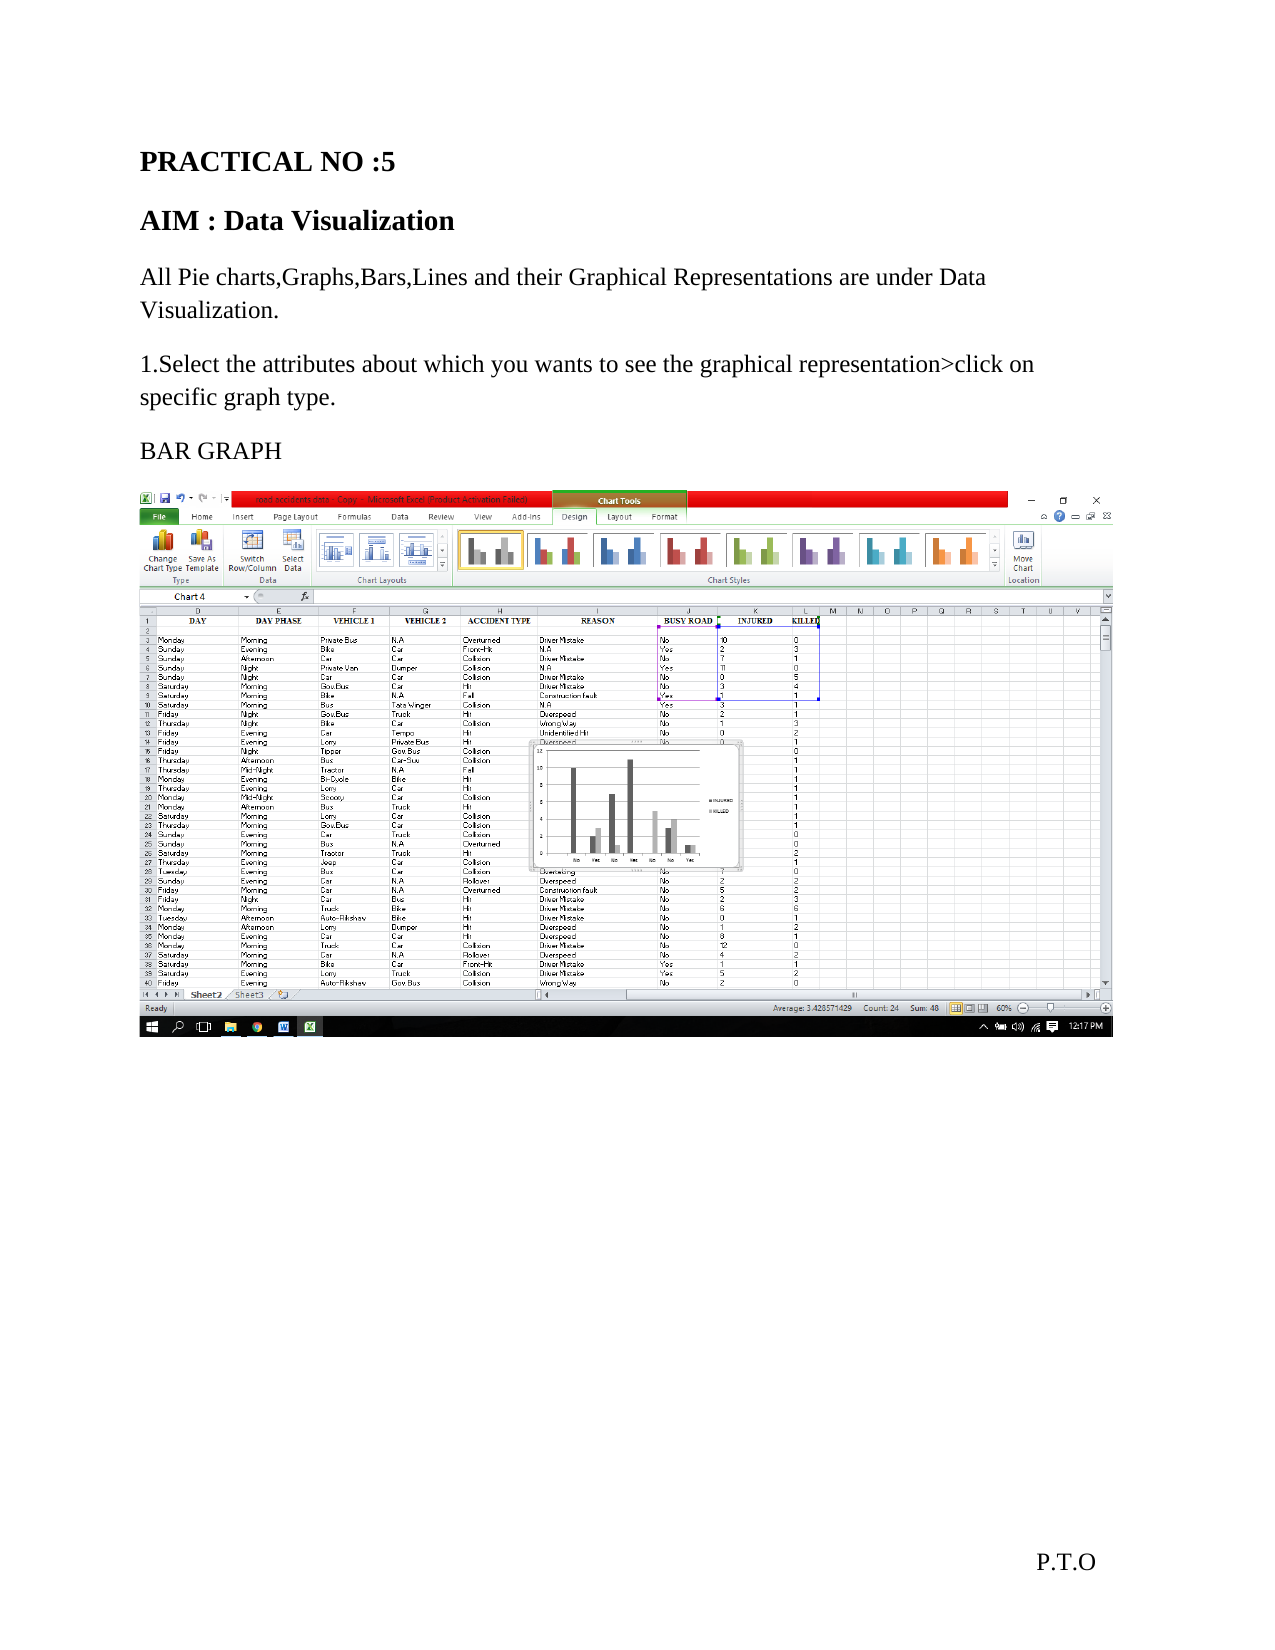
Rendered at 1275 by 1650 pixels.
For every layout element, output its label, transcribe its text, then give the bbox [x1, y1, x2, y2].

text AIM : Data Visualization [139, 203, 1096, 237]
text P.T.O [139, 1547, 1096, 1575]
text BAR GRAPH [139, 436, 1096, 465]
text All Pie charts,Graphs,Bars,Lines and their Graphical Representations are under Data Visualization. [139, 262, 1096, 324]
picture [139, 490, 1113, 1037]
text 1.Select the attributes about which you wants to see the graphical representation>click on specific graph type. [139, 349, 1096, 411]
text PRACTICAL NO :5 [139, 144, 1096, 177]
